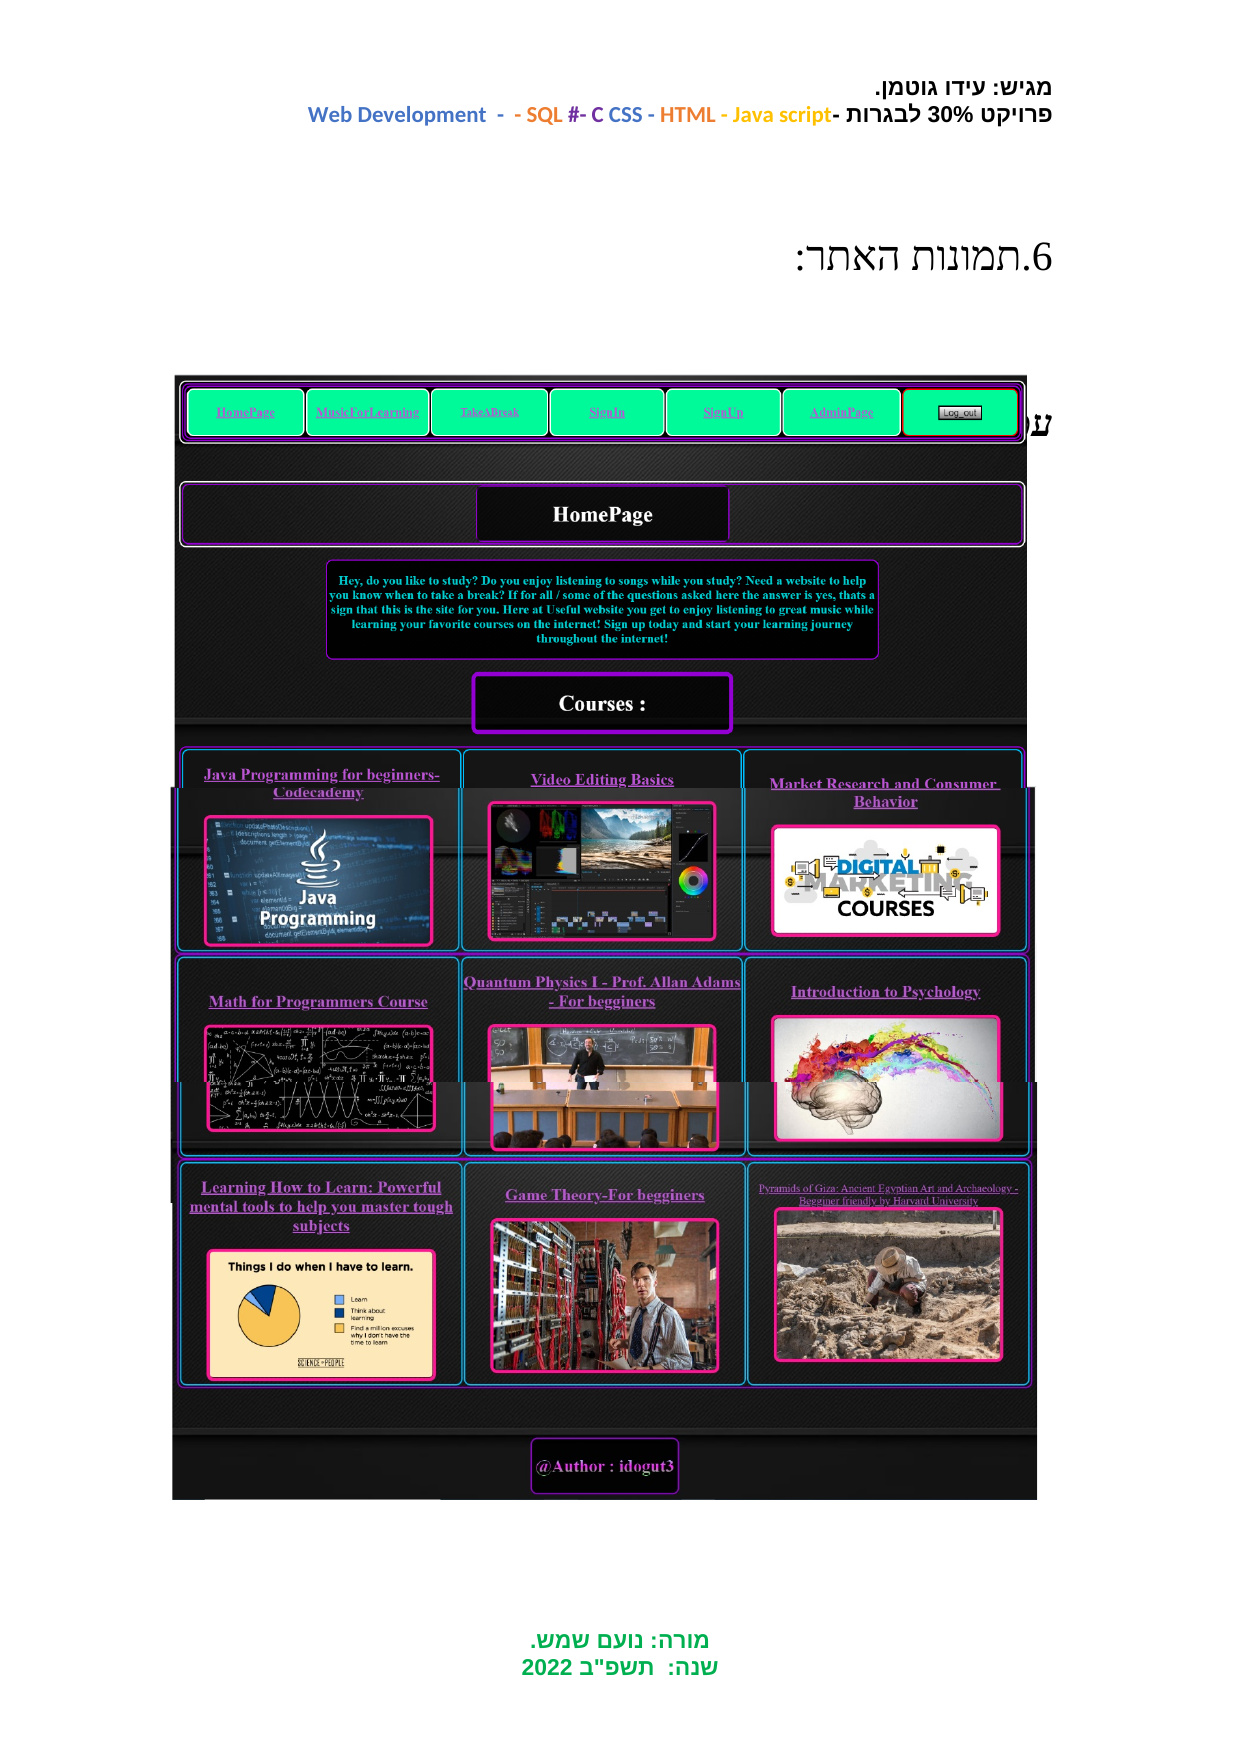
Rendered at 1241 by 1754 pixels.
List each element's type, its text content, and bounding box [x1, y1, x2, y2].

picture [170, 373, 1038, 1500]
text 6.תמונות האתר: [187, 231, 1053, 279]
